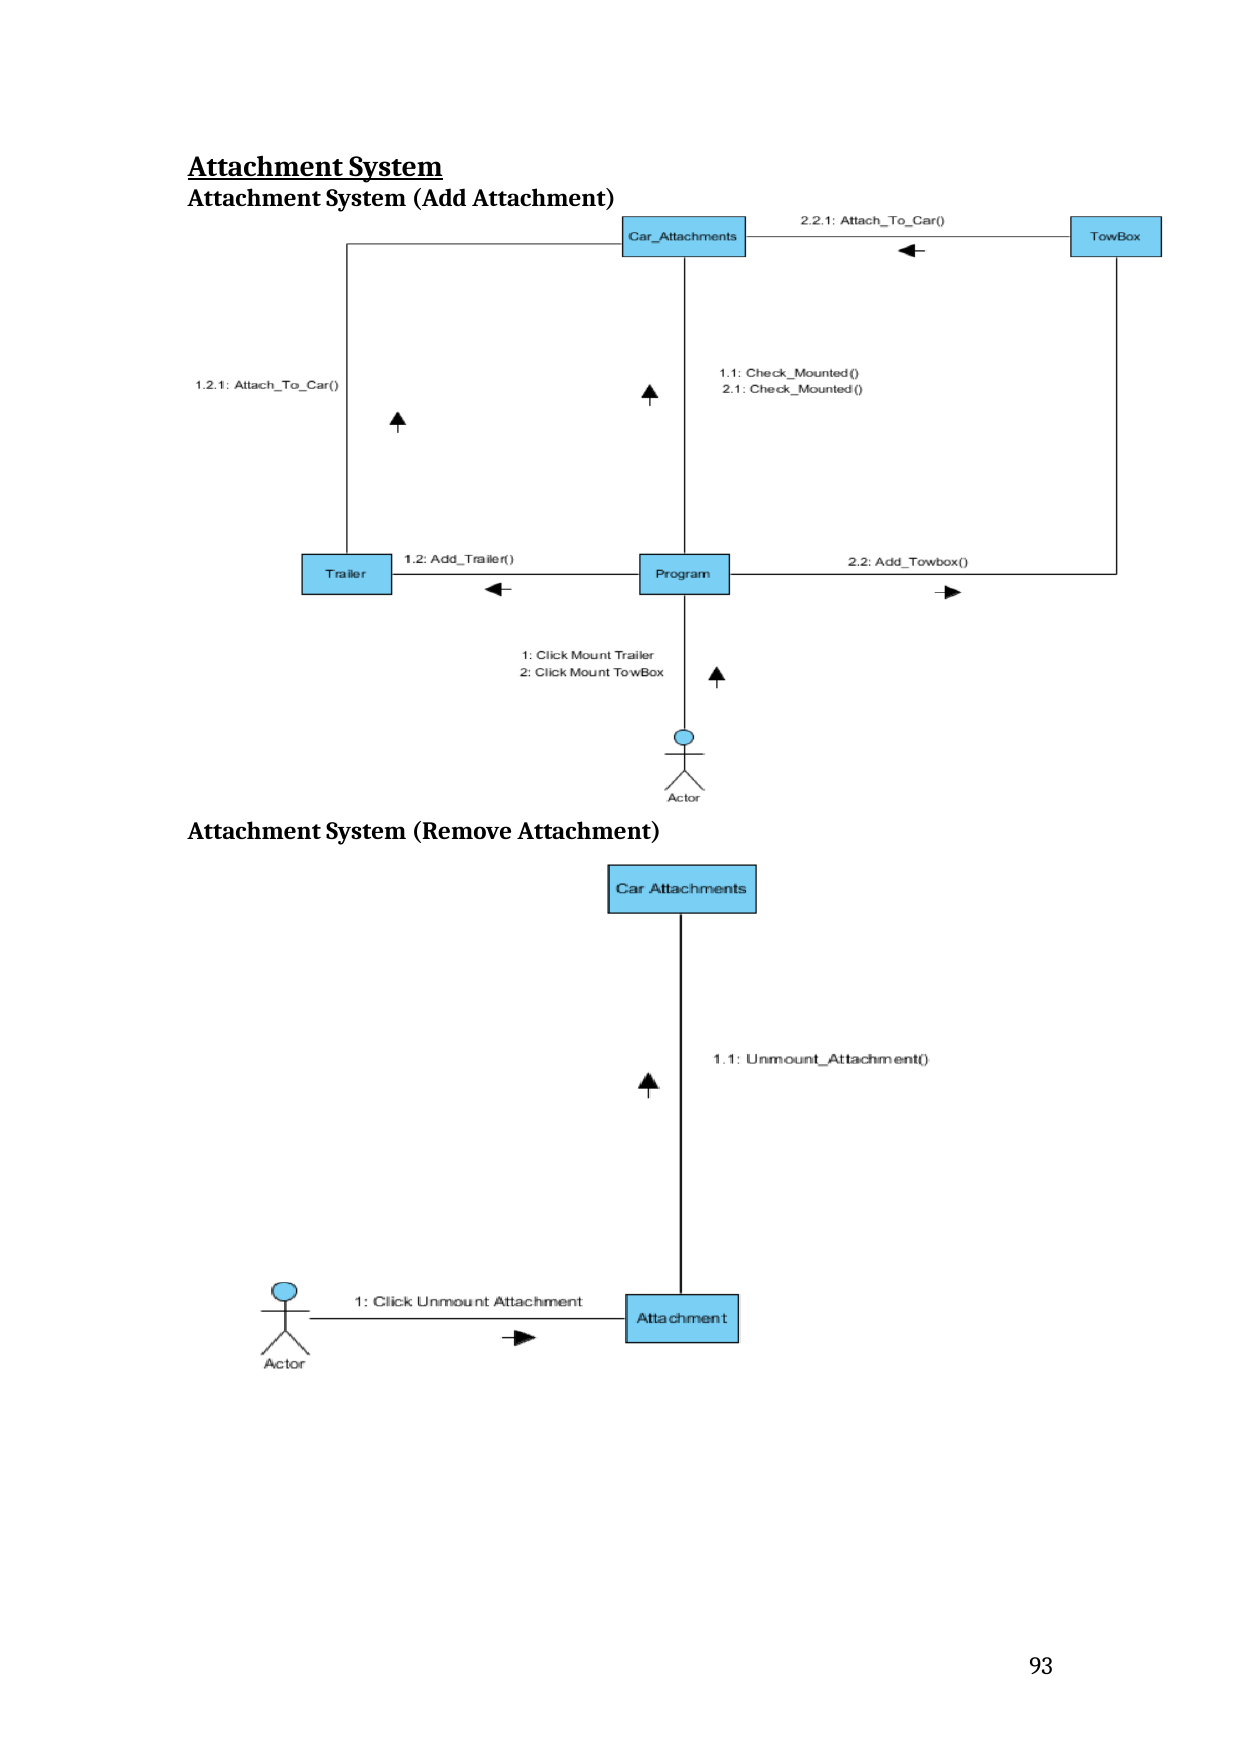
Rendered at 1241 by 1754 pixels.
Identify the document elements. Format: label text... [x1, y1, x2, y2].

text Attachment System [187, 150, 1053, 183]
picture [187, 845, 997, 1404]
text Attachment System (Add Attachment) [187, 183, 1053, 212]
picture [187, 212, 1223, 817]
